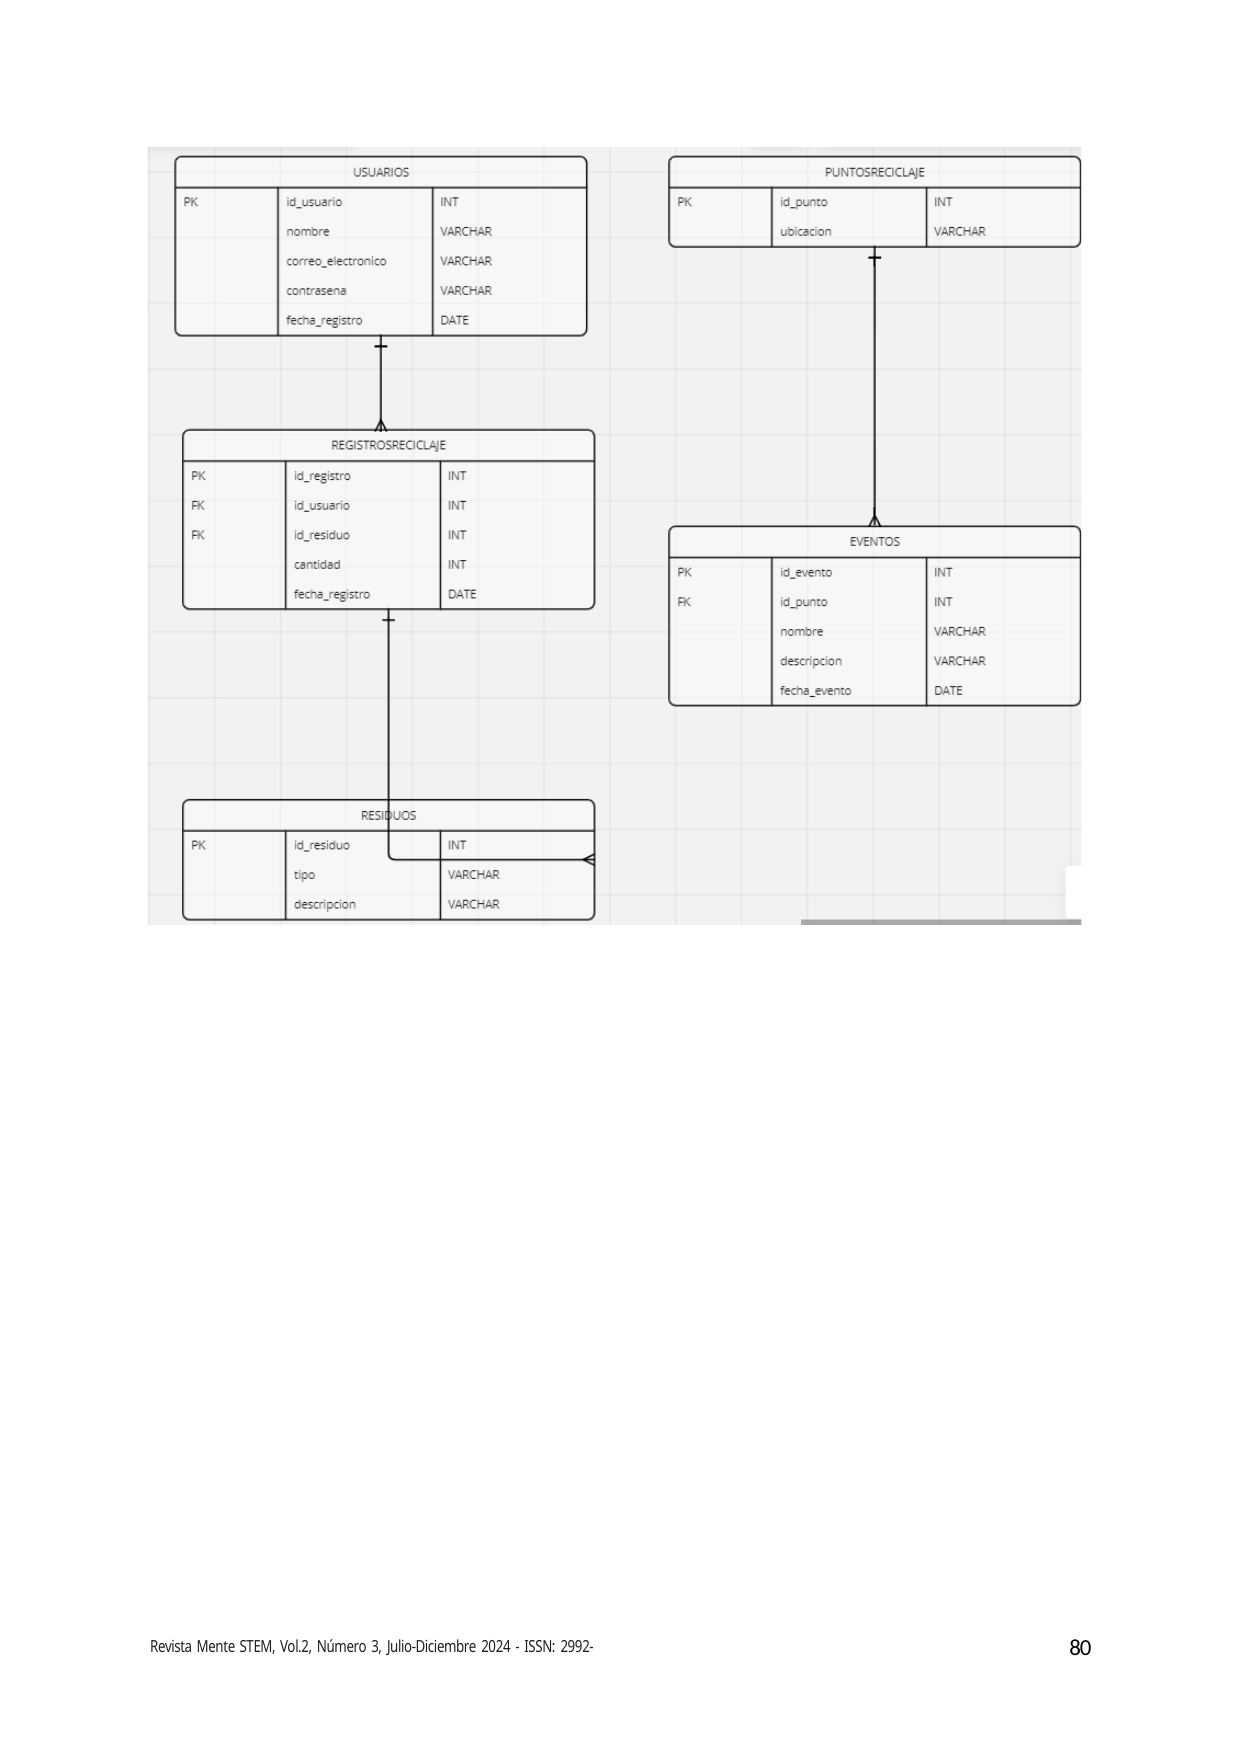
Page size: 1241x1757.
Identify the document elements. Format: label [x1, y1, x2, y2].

picture [147, 147, 1082, 925]
